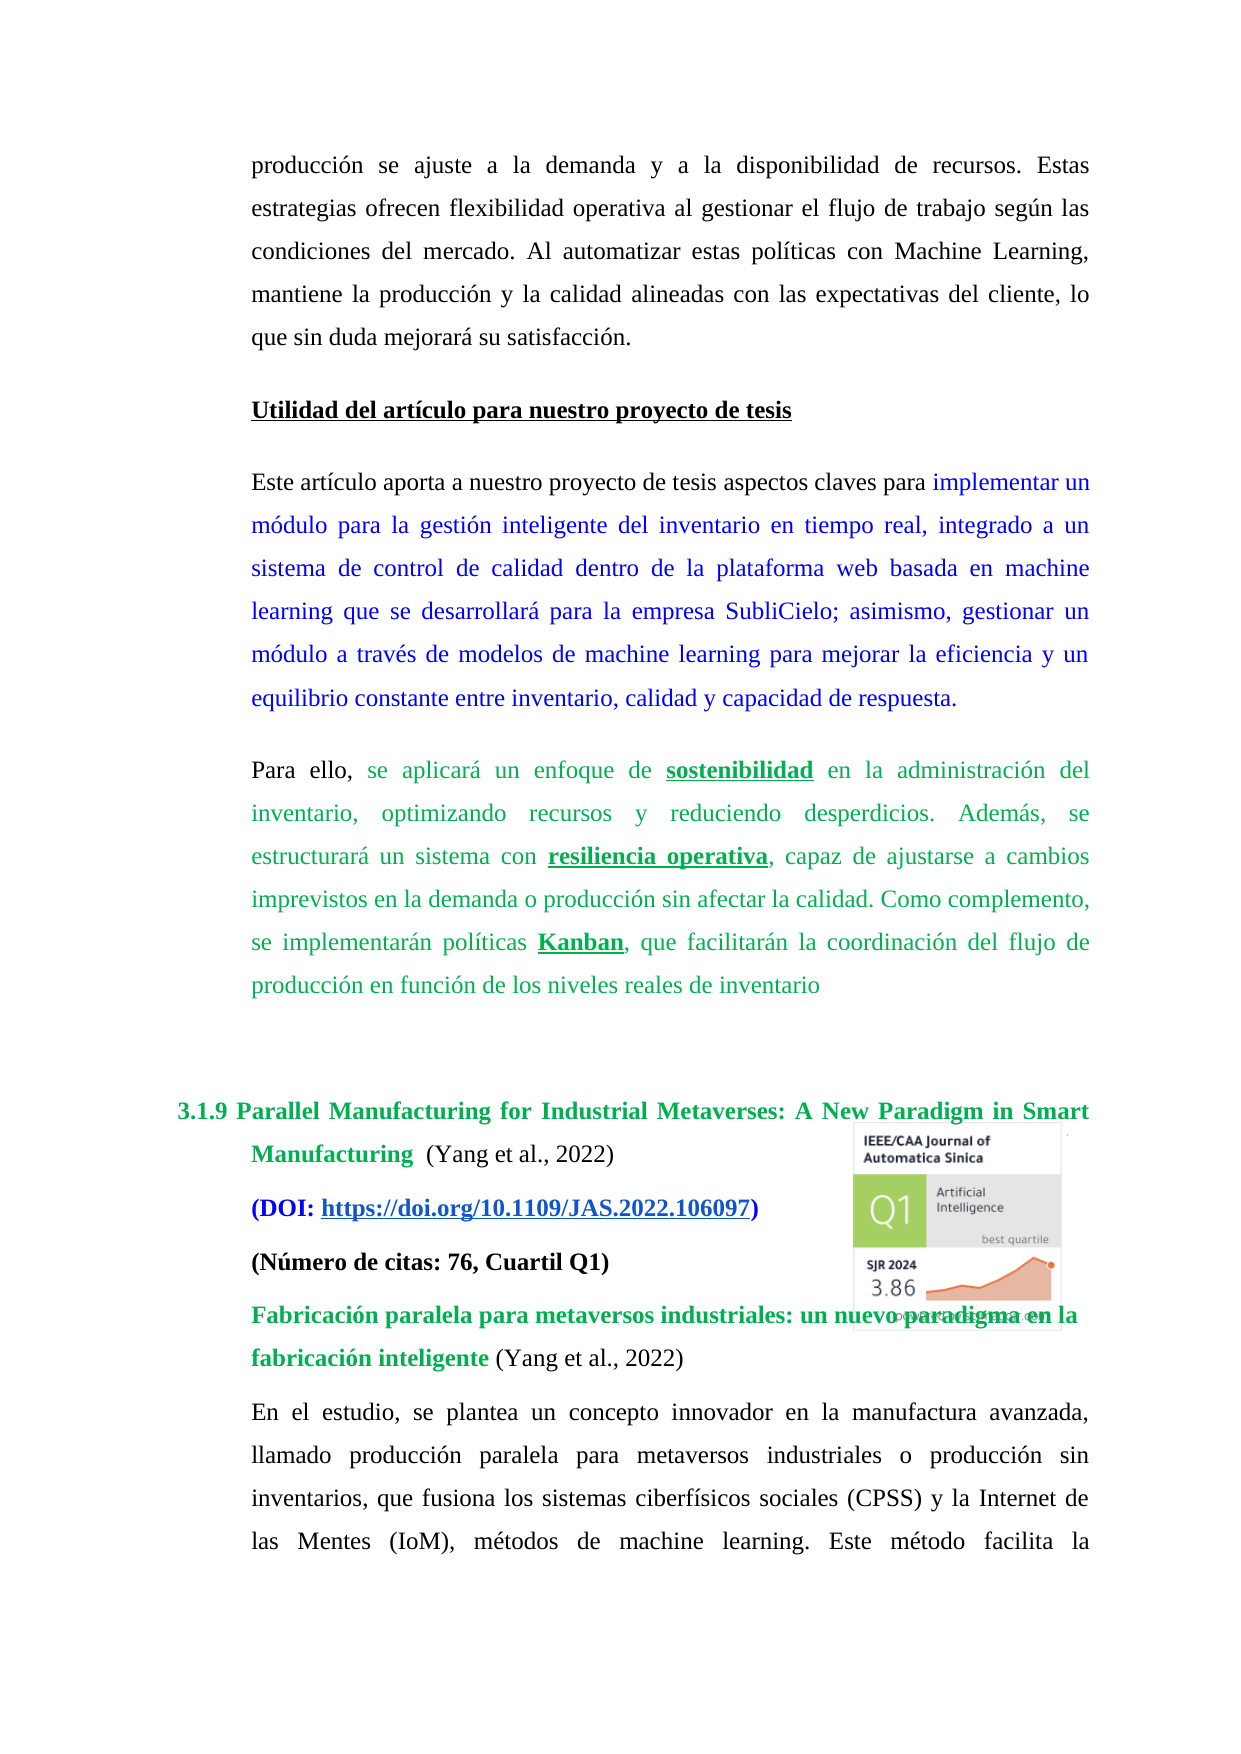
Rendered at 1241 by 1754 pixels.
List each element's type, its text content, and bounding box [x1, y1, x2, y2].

text Para ello, se aplicará un enfoque de sostenibilidad en la administración del inventario, optimizando recursos y reduciendo desperdicios. Además, se estructurará un sistema con resiliencia operativa, capaz de ajustarse a cambios imprevistos en la demanda o producción sin afectar la calidad. Como complemento, se implementarán políticas Kanban, que facilitarán la coordinación del flujo de producción en función de los niveles reales de inventario [251, 755, 1090, 999]
text Utilidad del artículo para nuestro proyecto de tesis [251, 395, 1090, 423]
text Este artículo aporta a nuestro proyecto de tesis aspectos claves para implementar un módulo para la gestión inteligente del inventario en tiempo real, integrado a un sistema de control de calidad dentro de la plataforma web basada en machine learning que se desarrollará para la empresa SubliCielo; asimismo, gestionar un módulo a través de modelos de machine learning para mejorar la eficiencia y un equilibrio constante entre inventario, calidad y capacidad de respuesta. [251, 467, 1090, 711]
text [251, 150, 1090, 351]
subtitle 3.1.9 Parallel Manufacturing for Industrial Metaverses: A New Paradigm in Smart Manufacturing (Yang et al., 2022) [177, 1096, 1090, 1168]
text (DOI: https://doi.org/10.1109/JAS.2022.106097) [251, 1193, 1090, 1222]
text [251, 1397, 1090, 1555]
text Fabricación paralela para metaversos industriales: un nuevo paradigma en la fabricación inteligente (Yang et al., 2022) [251, 1300, 1090, 1372]
picture [850, 1168, 1068, 1193]
picture [850, 1275, 1068, 1300]
picture [850, 1222, 1068, 1247]
text (Número de citas: 76, Cuartil Q1) [251, 1247, 1090, 1275]
